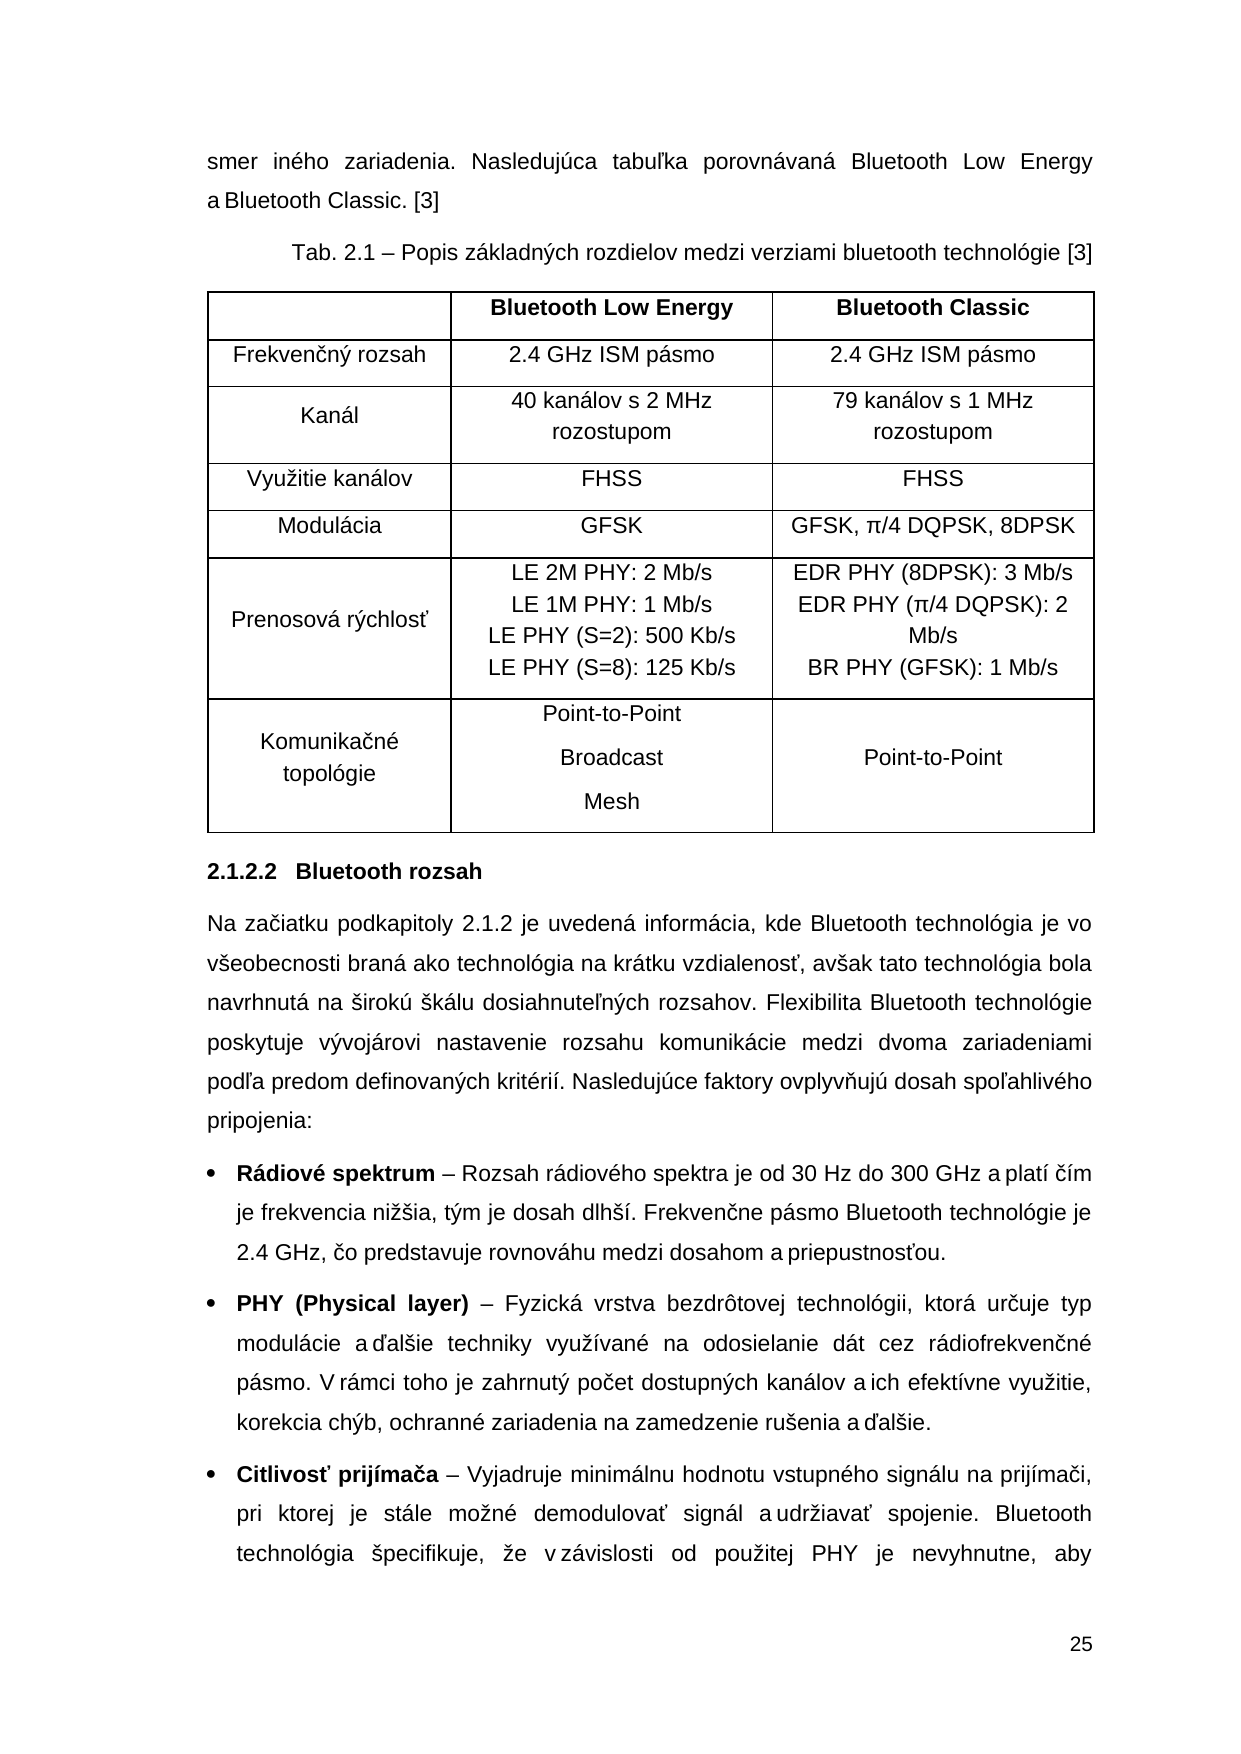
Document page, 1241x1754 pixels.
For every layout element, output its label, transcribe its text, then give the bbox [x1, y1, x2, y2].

subtitle Bluetooth rozsah [207, 858, 1092, 884]
table_cell Point-to-Point [773, 700, 1093, 832]
table_cell Kanál [209, 387, 450, 462]
table_cell 79 kanálov s 1 MHz rozostupom [773, 387, 1093, 462]
table_cell Komunikačné topológie [209, 700, 450, 832]
table_cell Modulácia [209, 511, 450, 557]
table_cell FHSS [773, 464, 1093, 510]
table_cell 40 kanálov s 2 MHz rozostupom [452, 387, 772, 462]
table_header Bluetooth Low Energy [452, 293, 772, 338]
table_cell 2.4 GHz ISM pásmo [773, 341, 1093, 386]
text PHY (Physical layer) – Fyzická vrstva bezdrôtovej technológii, ktorá určuje typ modulácie a ďalšie techniky využívané na odosielanie dát cez rádiofrekvenčné pásmo. V rámci toho je zahrnutý počet dostupných kanálov a ich efektívne využitie, korekcia chýb, ochranné zariadenia na zamedzenie rušenia a ďalšie. [207, 1290, 1092, 1435]
table_cell Prenosová rýchlosť [209, 559, 450, 698]
table_cell Frekvenčný rozsah [209, 341, 450, 386]
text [207, 1461, 1092, 1566]
table_cell Využitie kanálov [209, 464, 450, 510]
table_cell GFSK [452, 511, 772, 557]
text Tab. .1 – Popis základných rozdielov medzi verziami bluetooth technológie [207, 239, 1092, 266]
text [207, 148, 1092, 213]
text Rádiové spektrum – Rozsah rádiového spektra je od 30 Hz do 300 GHz a platí čím je frekvencia nižšia, tým je dosah dlhší. Frekvenčne pásmo Bluetooth technológie je 2.4 GHz, čo predstavuje rovnováhu medzi dosahom a priepustnosťou. [207, 1159, 1092, 1265]
table_cell EDR PHY (8DPSK): 3 Mb/s EDR PHY (π/4 DQPSK): 2 Mb/s BR PHY (GFSK): 1 Mb/s [773, 559, 1093, 698]
table_cell 2.4 GHz ISM pásmo [452, 341, 772, 386]
table_header Bluetooth Classic [773, 293, 1093, 338]
table_cell GFSK, π/4 DQPSK, 8DPSK [773, 511, 1093, 557]
table_cell LE 2M PHY: 2 Mb/s LE 1M PHY: 1 Mb/s LE PHY (S=2): 500 Kb/s LE PHY (S=8): 125 Kb/s [452, 559, 772, 698]
table_cell FHSS [452, 464, 772, 510]
text Na začiatku podkapitoly 2.1.2 je uvedená informácia, kde Bluetooth technológia je vo všeobecnosti braná ako technológia na krátku vzdialenosť, avšak tato technológia bola navrhnutá na širokú škálu dosiahnuteľných rozsahov. Flexibilita Bluetooth technológie poskytuje vývojárovi nastavenie rozsahu komunikácie medzi dvoma zariadeniami podľa predom definovaných kritérií. Nasledujúce faktory ovplyvňujú dosah spoľahlivého pripojenia: [207, 910, 1092, 1134]
table_cell Point-to-Point Broadcast Mesh [452, 700, 772, 832]
table_header [209, 293, 450, 338]
